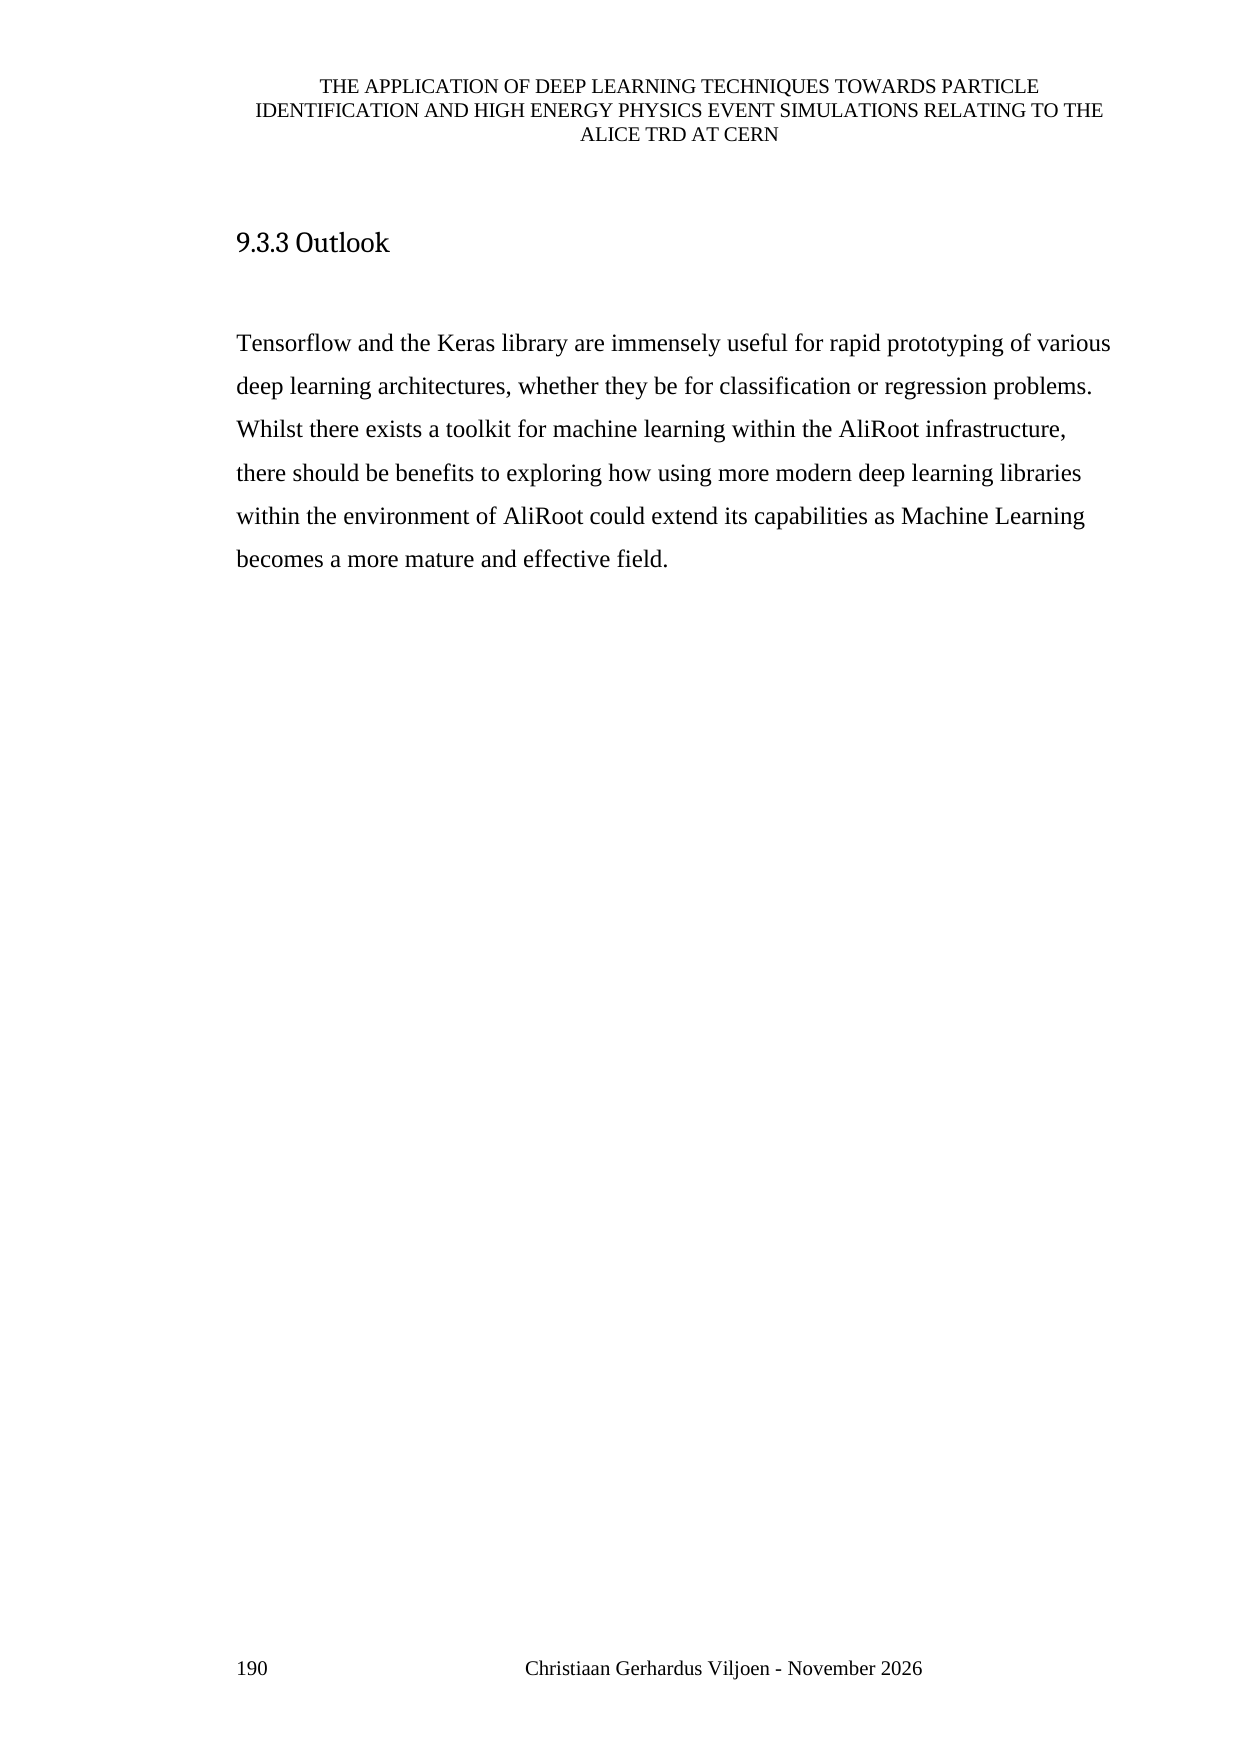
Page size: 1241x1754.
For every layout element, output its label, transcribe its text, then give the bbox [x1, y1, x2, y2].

subtitle Outlook [236, 227, 1122, 260]
text Tensorflow and the Keras library are immensely useful for rapid prototyping of various deep learning architectures, whether they be for classification or regression problems. Whilst there exists a toolkit for machine learning within the AliRoot infrastructure, there should be benefits to exploring how using more modern deep learning libraries within the environment of AliRoot could extend its capabilities as Machine Learning becomes a more mature and effective field. [236, 328, 1122, 573]
